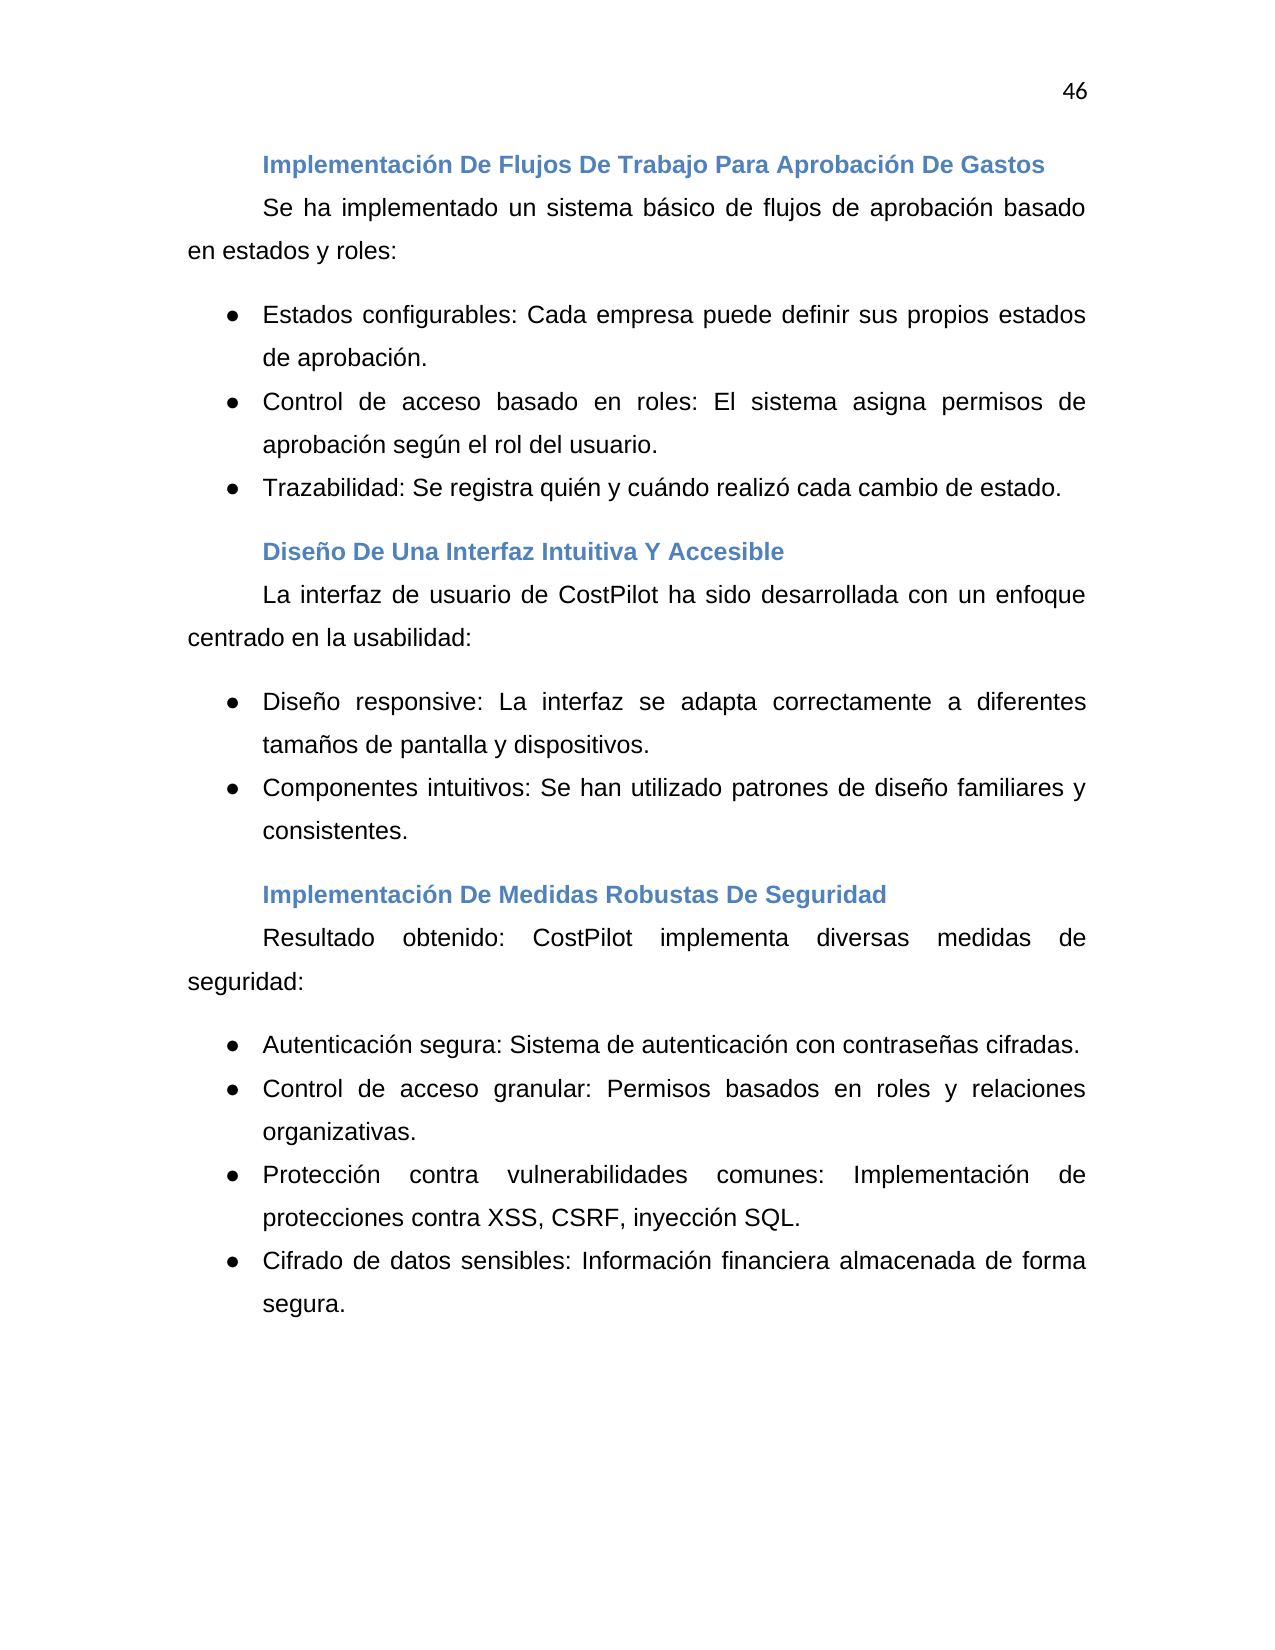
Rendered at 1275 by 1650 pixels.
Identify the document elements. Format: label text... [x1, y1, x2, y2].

text Se ha implementado un sistema básico de flujos de aprobación basado en estados y roles: [187, 193, 1087, 265]
list Cifrado de datos sensibles: Información financiera almacenada de forma segura. [225, 1246, 1087, 1318]
list Protección contra vulnerabilidades comunes: Implementación de protecciones contra XSS, CSRF, inyección SQL. [225, 1160, 1087, 1232]
subtitle Implementación De Medidas Robustas De Seguridad [187, 880, 1087, 909]
subtitle Implementación De Flujos De Trabajo Para Aprobación De Gastos [187, 150, 1087, 179]
list Control de acceso basado en roles: El sistema asigna permisos de aprobación según el rol del usuario. [225, 386, 1087, 458]
list Trazabilidad: Se registra quién y cuándo realizó cada cambio de estado. [225, 473, 1087, 501]
list Estados configurables: Cada empresa puede definir sus propios estados de aprobación. [225, 300, 1087, 372]
subtitle Diseño De Una Interfaz Intuitiva Y Accesible [187, 537, 1087, 565]
text Resultado obtenido: CostPilot implementa diversas medidas de seguridad: [187, 923, 1087, 995]
list Autenticación segura: Sistema de autenticación con contraseñas cifradas. [225, 1030, 1087, 1059]
list Componentes intuitivos: Se han utilizado patrones de diseño familiares y consistentes. [225, 773, 1087, 845]
list Diseño responsive: La interfaz se adapta correctamente a diferentes tamaños de pantalla y dispositivos. [225, 687, 1087, 759]
text La interfaz de usuario de CostPilot ha sido desarrollada con un enfoque centrado en la usabilidad: [187, 580, 1087, 652]
list Control de acceso granular: Permisos basados en roles y relaciones organizativas. [225, 1073, 1087, 1145]
